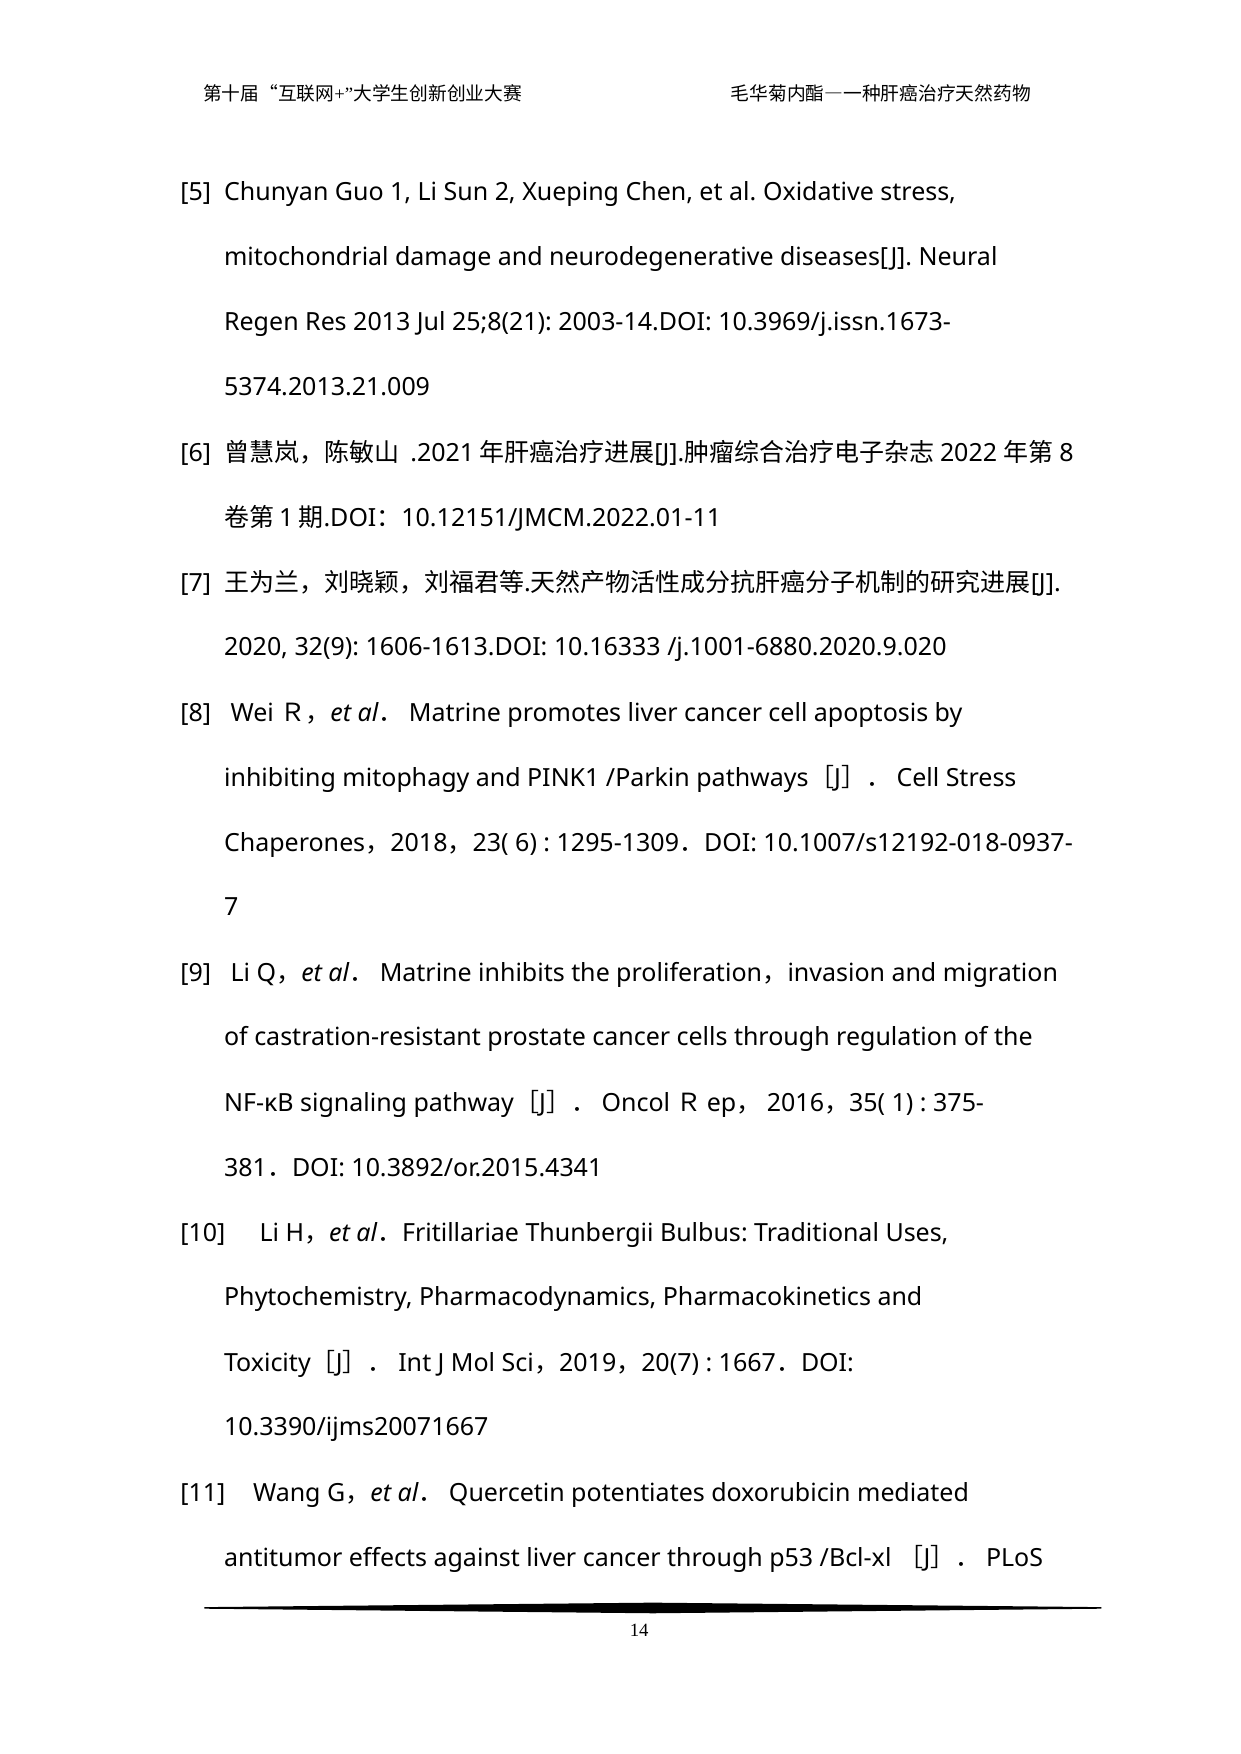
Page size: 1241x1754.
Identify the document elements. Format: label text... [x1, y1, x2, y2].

list Li H，et al．Fritillariae Thunbergii Bulbus: Traditional Uses, Phytochemistry, Pharmacodynamics, Pharmacokinetics and Toxicity［J］． Int J Mol Sci，2019，20(7) : 1667．DOI: 10.3390/ijms20071667 [180, 1198, 1075, 1458]
list 王为兰，刘晓颖，刘福君等.天然产物活性成分抗肝癌分子机制的研究进展[J]. 2020, 32(9): 1606-1613.DOI: 10.16333 /j.1001-6880.2020.9.020 [180, 548, 1075, 678]
list Wei Ｒ，et al． Matrine promotes liver cancer cell apoptosis by inhibiting mitophagy and PINK1 /Parkin pathways［J］． Cell Stress Chaperones，2018，23( 6) : 1295-1309．DOI: 10.1007/s12192-018-0937-7 [180, 678, 1075, 938]
list Chunyan Guo 1, Li Sun 2, Xueping Chen, et al. Oxidative stress, mitochondrial damage and neurodegenerative diseases[J]. Neural Regen Res 2013 Jul 25;8(21): 2003-14.DOI: 10.3969/j.issn.1673-5374.2013.21.009 [180, 158, 1075, 418]
list 曾慧岚，陈敏山 .2021年肝癌治疗进展[J].肿瘤综合治疗电子杂志 2022 年第 8 卷第1期.DOI：10.12151/JMCM.2022.01-11 [180, 418, 1075, 548]
list Li Q，et al． Matrine inhibits the proliferation，invasion and migration of castration-resistant prostate cancer cells through regulation of the NF-κB signaling pathway［J］． Oncol Ｒep， 2016，35( 1) : 375-381．DOI: 10.3892/or.2015.4341 [180, 938, 1075, 1198]
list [180, 1458, 1075, 1588]
